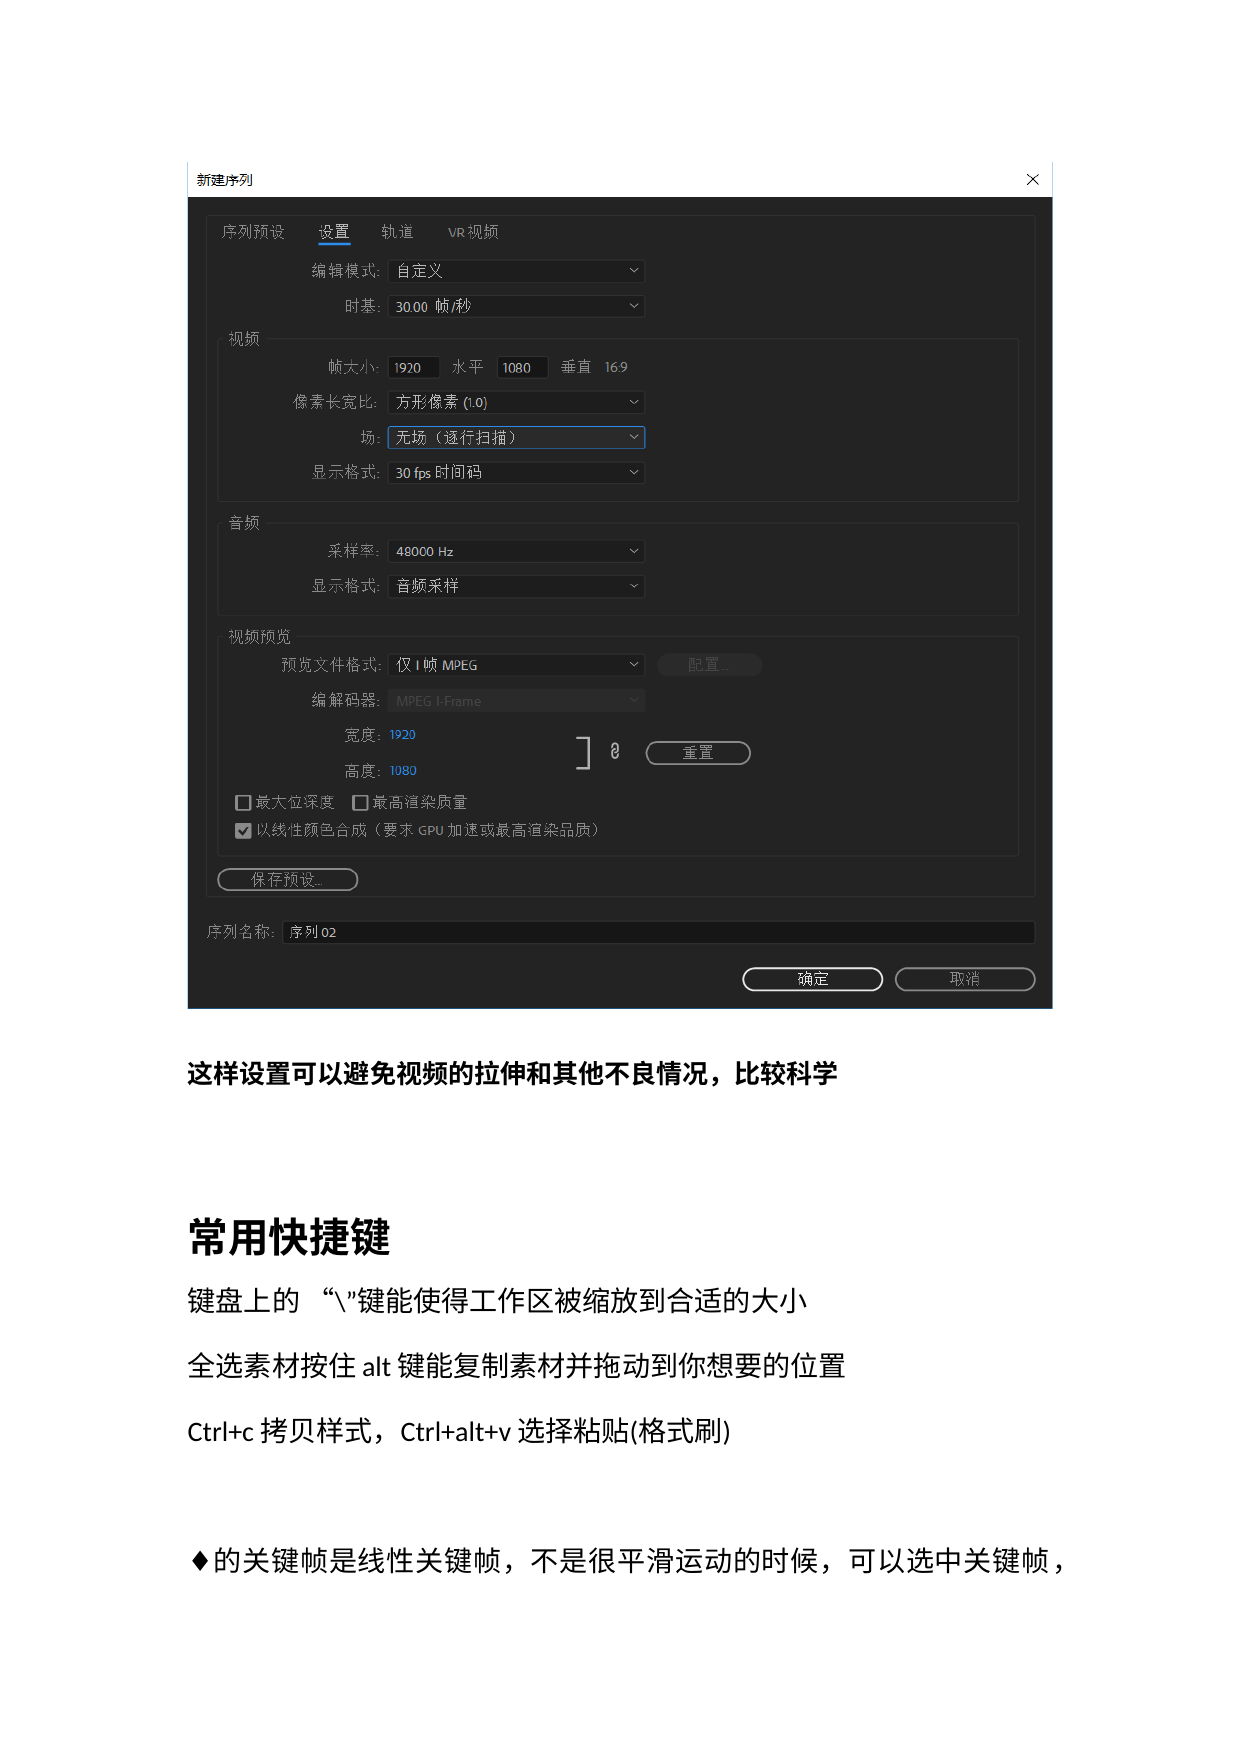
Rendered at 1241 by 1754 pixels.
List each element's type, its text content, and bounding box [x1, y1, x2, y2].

text 键盘上的 “\”键能使得工作区被缩放到合适的大小 [187, 1267, 1053, 1332]
text 全选素材按住alt键能复制素材并拖动到你想要的位置 [187, 1332, 1053, 1397]
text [187, 1527, 1053, 1592]
picture [187, 162, 1053, 1009]
text 这样设置可以避免视频的拉伸和其他不良情况，比较科学 [187, 1039, 1053, 1104]
text Ctrl+c拷贝样式，Ctrl+alt+v选择粘贴(格式刷) [187, 1397, 1053, 1462]
text 常用快捷键 [187, 1202, 1053, 1267]
